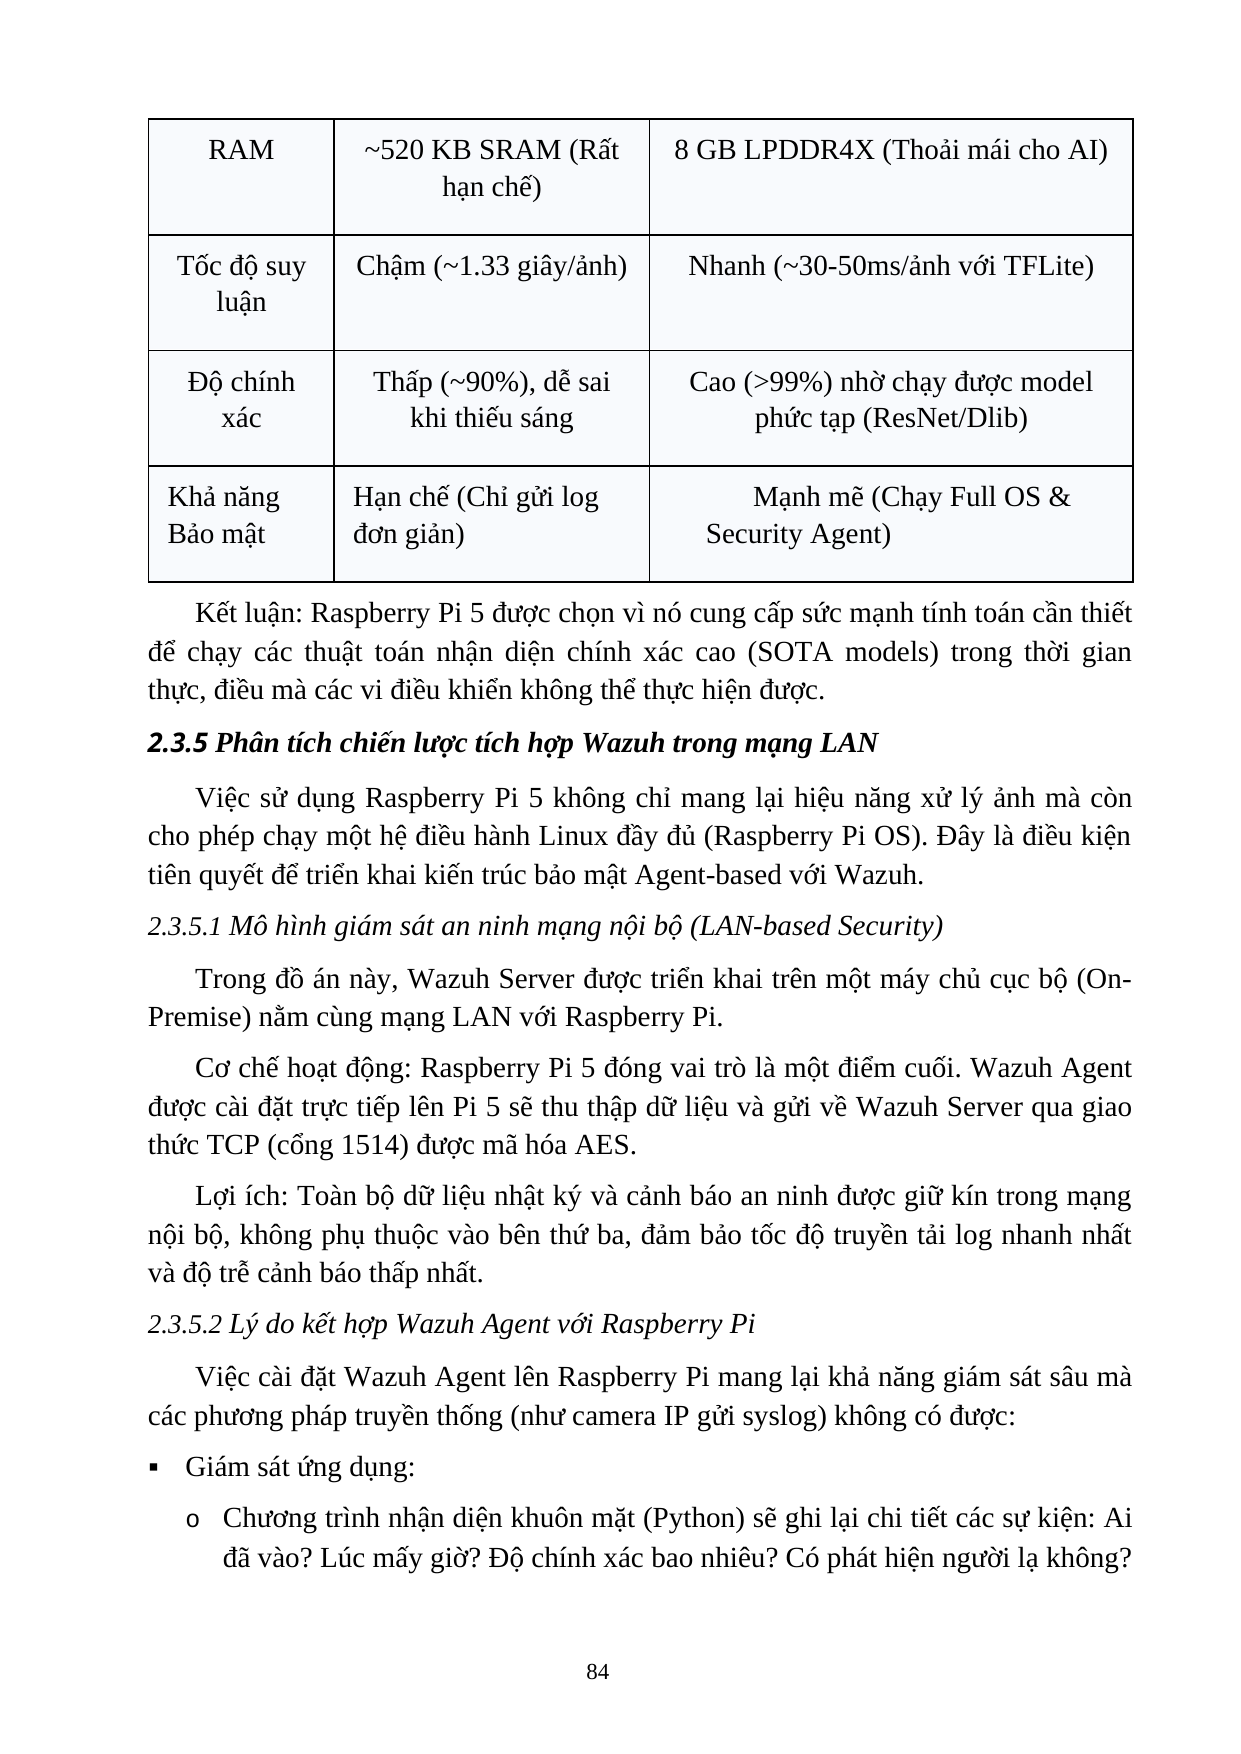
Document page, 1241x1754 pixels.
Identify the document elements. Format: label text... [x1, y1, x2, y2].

table_cell Nhanh (~30-50ms/ảnh với TFLite) [650, 236, 1132, 349]
table_cell Chậm (~1.33 giây/ảnh) [335, 236, 649, 349]
table_cell Tốc độ suy luận [149, 236, 333, 349]
text Lợi ích: Toàn bộ dữ liệu nhật ký và cảnh báo an ninh được giữ kín trong mạng nội bộ, không phụ thuộc vào bên thứ ba, đảm bảo tốc độ truyền tải log nhanh nhất và độ trễ cảnh báo thấp nhất. [148, 1178, 1134, 1289]
table_cell Thấp (~90%), dễ sai khi thiếu sáng [335, 351, 649, 465]
table_cell RAM [149, 120, 333, 234]
table_cell Cao (>99%) nhờ chạy được model phức tạp (ResNet/Dlib) [650, 351, 1132, 465]
table_cell Khả năng Bảo mật [149, 467, 333, 581]
text Mô hình giám sát an ninh mạng nội bộ (LAN-based Security) [148, 908, 1134, 942]
table_cell Mạnh mẽ (Chạy Full OS & Security Agent) [650, 467, 1132, 581]
text Chương trình nhận diện khuôn mặt (Python) sẽ ghi lại chi tiết các sự kiện: Ai đã vào? Lúc mấy giờ? Độ chính xác bao nhiêu? Có phát hiện người lạ không? [185, 1500, 1134, 1573]
text Việc cài đặt Wazuh Agent lên Raspberry Pi mang lại khả năng giám sát sâu mà các phương pháp truyền thống (như camera IP gửi syslog) không có được: [148, 1359, 1134, 1431]
text Lý do kết hợp Wazuh Agent với Raspberry Pi [148, 1307, 1134, 1340]
text Trong đồ án này, Wazuh Server được triển khai trên một máy chủ cục bộ (On-Premise) nằm cùng mạng LAN với Raspberry Pi. [148, 961, 1134, 1033]
table_cell 8 GB LPDDR4X (Thoải mái cho AI) [650, 120, 1132, 234]
text Kết luận: Raspberry Pi 5 được chọn vì nó cung cấp sức mạnh tính toán cần thiết để chạy các thuật toán nhận diện chính xác cao (SOTA models) trong thời gian thực, điều mà các vi điều khiển không thể thực hiện được. [148, 595, 1134, 706]
text Phân tích chiến lược tích hợp Wazuh trong mạng LAN [148, 723, 1134, 760]
table_cell ~520 KB SRAM (Rất hạn chế) [335, 120, 649, 234]
table_cell Độ chính xác [149, 351, 333, 465]
text Giám sát ứng dụng: [148, 1449, 1134, 1482]
text Việc sử dụng Raspberry Pi 5 không chỉ mang lại hiệu năng xử lý ảnh mà còn cho phép chạy một hệ điều hành Linux đầy đủ (Raspberry Pi OS). Đây là điều kiện tiên quyết để triển khai kiến trúc bảo mật Agent-based với Wazuh. [148, 780, 1134, 891]
table_cell Hạn chế (Chỉ gửi log đơn giản) [335, 467, 649, 581]
text Cơ chế hoạt động: Raspberry Pi 5 đóng vai trò là một điểm cuối. Wazuh Agent được cài đặt trực tiếp lên Pi 5 sẽ thu thập dữ liệu và gửi về Wazuh Server qua giao thức TCP (cổng 1514) được mã hóa AES. [148, 1050, 1134, 1161]
